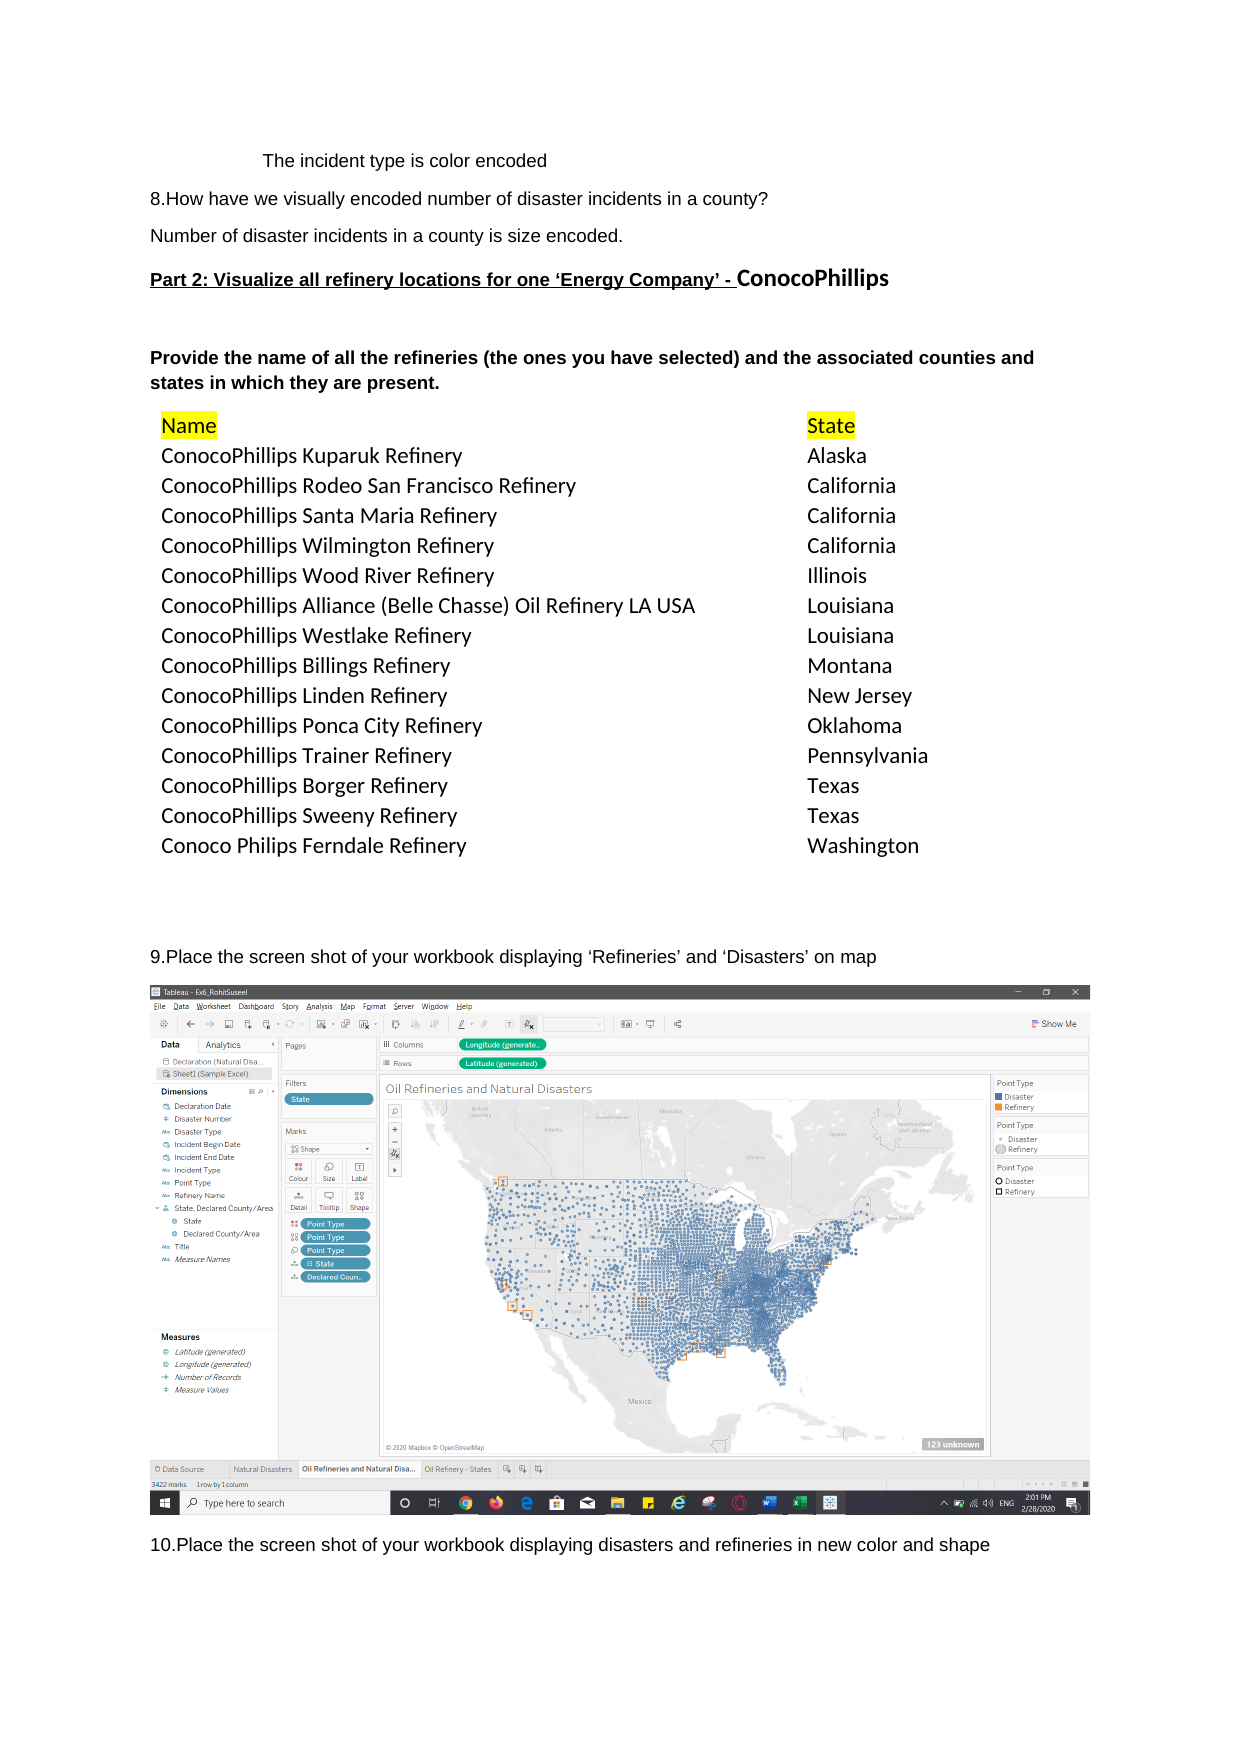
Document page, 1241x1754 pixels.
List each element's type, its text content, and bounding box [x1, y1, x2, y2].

text 10.Place the screen shot of your workbook displaying disasters and refineries in new color and shape [150, 1533, 1090, 1555]
table_cell Texas [796, 799, 1240, 829]
title Part 2: Visualize all refinery locations for one ‘Energy Company’ - ConocoPhillips [150, 262, 1090, 292]
table_cell Alaska [796, 439, 1240, 469]
table_cell Montana [796, 649, 1240, 679]
table_header State [796, 409, 1240, 439]
table_cell New Jersey [796, 679, 1240, 709]
table_cell Texas [796, 769, 1240, 799]
picture [150, 985, 1091, 1515]
table_cell ConocoPhillips Sweeny Refinery [150, 799, 796, 829]
table_cell ConocoPhillips Wood River Refinery [150, 559, 796, 589]
table_cell Louisiana [796, 619, 1240, 649]
title 8.How have we visually encoded number of disaster incidents in a county? [150, 187, 1090, 209]
table_cell Conoco Philips Ferndale Refinery [150, 829, 796, 859]
table_cell Washington [796, 829, 1240, 859]
table_cell ConocoPhillips Kuparuk Refinery [150, 439, 796, 469]
table_cell California [796, 499, 1240, 529]
table_cell California [796, 529, 1240, 559]
table_cell California [796, 469, 1240, 499]
table_cell ConocoPhillips Rodeo San Francisco Refinery [150, 469, 796, 499]
text 9.Place the screen shot of your workbook displaying ‘Refineries’ and ‘Disasters’ on map [150, 946, 1090, 967]
table_cell ConocoPhillips Linden Refinery [150, 679, 796, 709]
table_cell ConocoPhillips Borger Refinery [150, 769, 796, 799]
title The incident type is color encoded [262, 150, 1090, 172]
table_cell Louisiana [796, 589, 1240, 619]
table_cell ConocoPhillips Ponca City Refinery [150, 709, 796, 739]
table_cell ConocoPhillips Trainer Refinery [150, 739, 796, 769]
table_cell ConocoPhillips Wilmington Refinery [150, 529, 796, 559]
table_cell Oklahoma [796, 709, 1240, 739]
table_cell ConocoPhillips Billings Refinery [150, 649, 796, 679]
table_cell ConocoPhillips Santa Maria Refinery [150, 499, 796, 529]
table_cell ConocoPhillips Westlake Refinery [150, 619, 796, 649]
title Provide the name of all the refineries (the ones you have selected) and the associated counties and states in which they are present. [150, 347, 1090, 393]
table_cell Pennsylvania [796, 739, 1240, 769]
table_cell Illinois [796, 559, 1240, 589]
table_cell ConocoPhillips Alliance (Belle Chasse) Oil Refinery LA USA [150, 589, 796, 619]
table_header Name [150, 409, 796, 439]
title Number of disaster incidents in a county is size encoded. [150, 224, 1090, 246]
